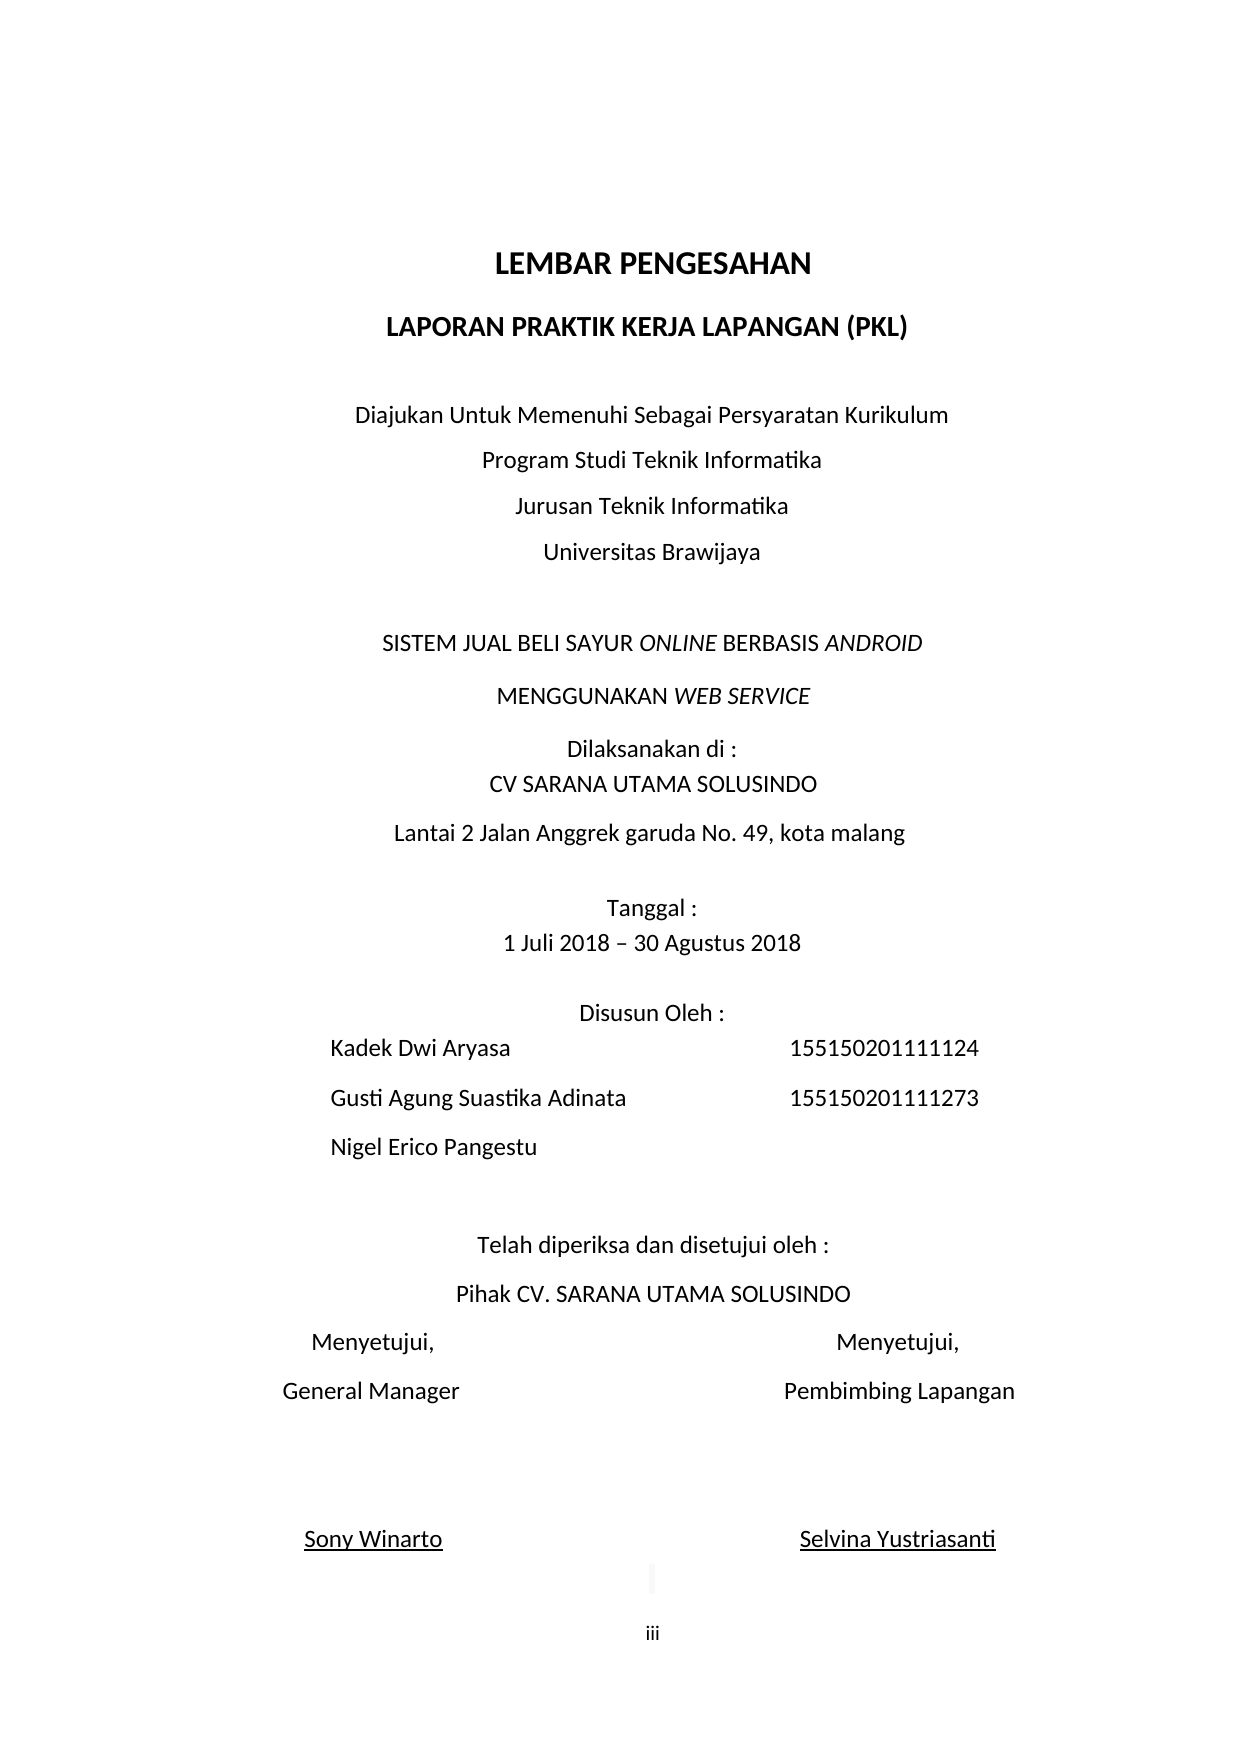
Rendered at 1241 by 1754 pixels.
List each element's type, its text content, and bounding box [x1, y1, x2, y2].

text Sony Winarto Selvina Yustriasanti [236, 1523, 1069, 1553]
table_header 155150201111124 [705, 1033, 1024, 1082]
text Tanggal : [235, 893, 1069, 923]
text Jurusan Teknik Informatika [235, 490, 1069, 521]
text Dilaksanakan di : [235, 733, 1069, 764]
text CV SARANA UTAMA SOLUSINDO [236, 768, 1070, 799]
text Pihak CV. SARANA UTAMA SOLUSINDO [236, 1278, 1070, 1308]
text SISTEM JUAL BELI SAYUR ONLINE BERBASIS ANDROID [236, 627, 1070, 658]
text 1 Juli 2018 – 30 Agustus 2018 [235, 928, 1069, 958]
text Diajukan Untuk Memenuhi Sebagai Persyaratan Kurikulum [235, 399, 1069, 429]
text Disusun Oleh : [235, 998, 1069, 1028]
text Lantai 2 Jalan Anggrek garuda No. 49, kota malang [394, 817, 1069, 848]
text Telah diperiksa dan disetujui oleh : [236, 1229, 1070, 1259]
table_cell Gusti Agung Suastika Adinata Nigel Erico Pangestu [246, 1082, 704, 1229]
text LAPORAN PRAKTIK KERJA LAPANGAN (PKL) [311, 308, 1069, 343]
text MENGGUNAKAN WEB SERVICE [236, 680, 1070, 711]
table_header Kadek Dwi Aryasa [246, 1033, 704, 1082]
table_cell 155150201111273 [705, 1082, 1024, 1229]
text General Manager Pembimbing Lapangan [237, 1375, 1070, 1406]
text Menyetujui, Menyetujui, [237, 1327, 1070, 1357]
subtitle LEMBAR PENGESAHAN [236, 242, 1070, 283]
text Universitas Brawijaya [235, 536, 1069, 567]
text Program Studi Teknik Informatika [235, 444, 1069, 475]
